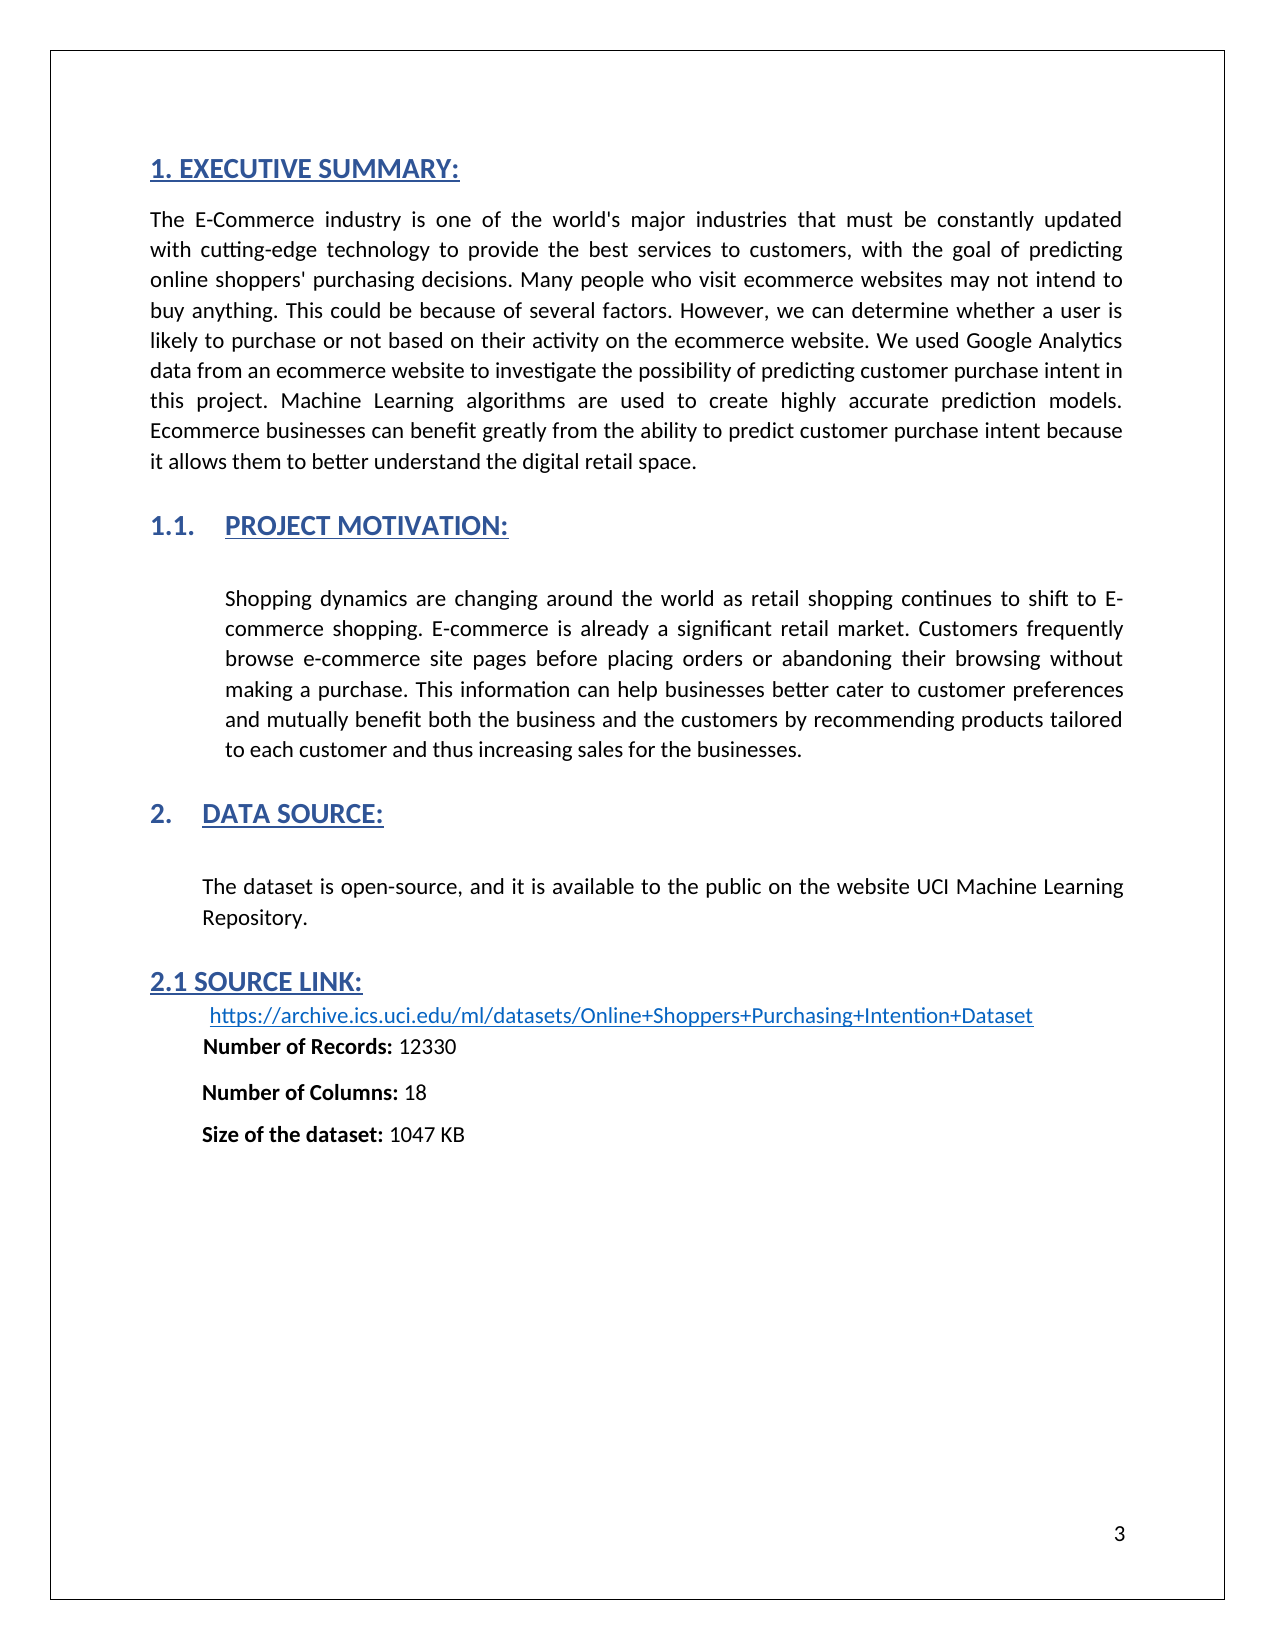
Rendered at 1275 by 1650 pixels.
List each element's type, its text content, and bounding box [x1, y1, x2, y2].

text 2.1 SOURCE LINK: [150, 963, 1125, 999]
text Number of Columns: 18 [150, 1078, 1125, 1106]
list Shopping dynamics are changing around the world as retail shopping continues to shift to E-commerce shopping. E-commerce is already a significant retail market. Customers frequently browse e-commerce site pages before placing orders or abandoning their browsing without making a purchase. This information can help businesses better cater to customer preferences and mutually benefit both the business and the customers by recommending products tailored to each customer and thus increasing sales for the businesses. [225, 584, 1125, 763]
list DATA SOURCE: [150, 796, 1125, 831]
text https://archive.ics.uci.edu/ml/datasets/Online+Shoppers+Purchasing+Intention+Dataset [150, 1001, 1125, 1029]
list The dataset is open-source, and it is available to the public on the website UCI Machine Learning Repository. [202, 872, 1125, 931]
text Size of the dataset: 1047 KB [150, 1120, 1125, 1148]
text 1. EXECUTIVE SUMMARY: [150, 150, 1125, 186]
text The E-Commerce industry is one of the world's major industries that must be constantly updated with cutting-edge technology to provide the best services to customers, with the goal of predicting online shoppers' purchasing decisions. Many people who visit ecommerce websites may not intend to buy anything. This could be because of several factors. However, we can determine whether a user is likely to purchase or not based on their activity on the ecommerce website. We used Google Analytics data from an ecommerce website to investigate the possibility of predicting customer purchase intent in this project. Machine Learning algorithms are used to create highly accurate prediction models. Ecommerce businesses can benefit greatly from the ability to predict customer purchase intent because it allows them to better understand the digital retail space. [150, 205, 1125, 475]
list PROJECT MOTIVATION: [150, 507, 1125, 543]
text Number of Records: 12330 [150, 1032, 1125, 1060]
